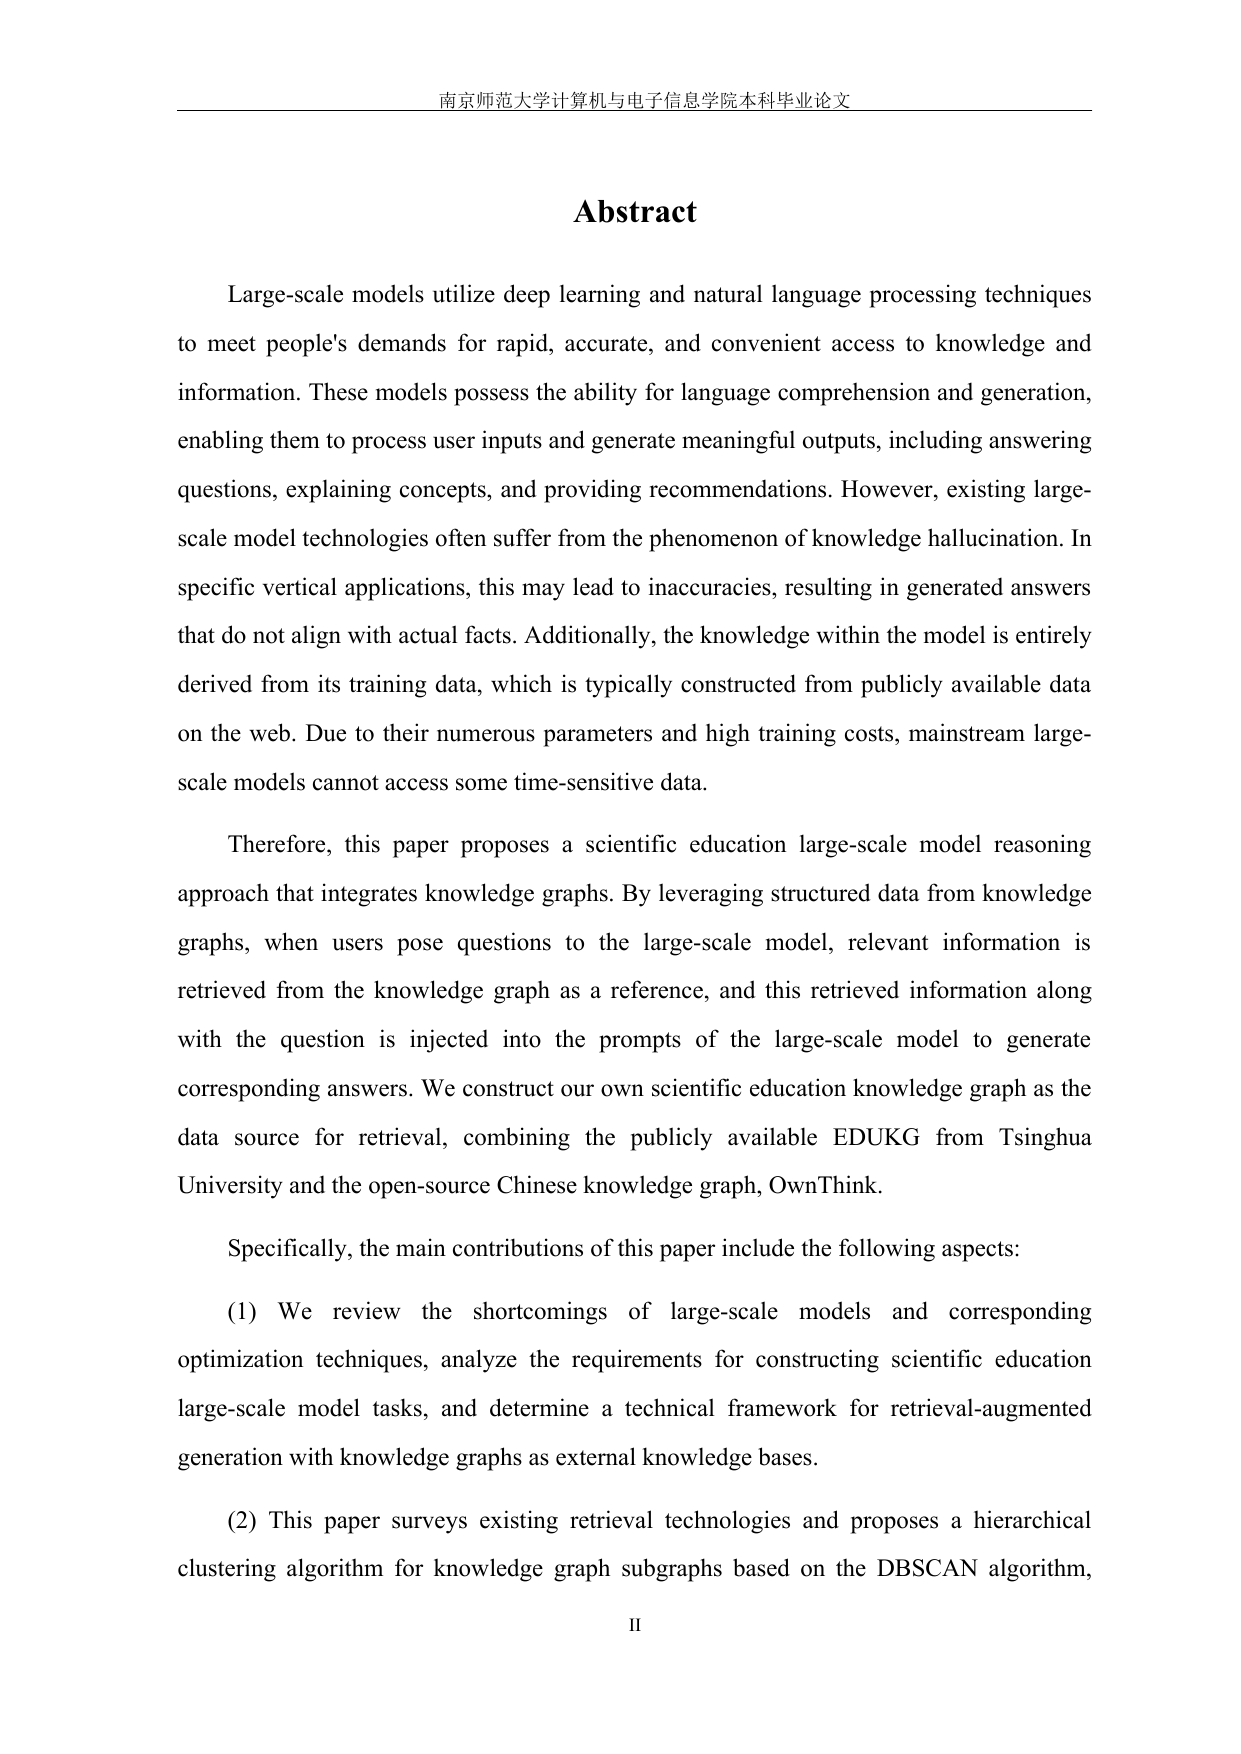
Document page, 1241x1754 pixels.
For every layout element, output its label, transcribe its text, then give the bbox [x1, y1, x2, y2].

subtitle Abstract [177, 178, 1092, 243]
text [177, 1503, 1092, 1584]
text Therefore, this paper proposes a scientific education large-scale model reasoning approach that integrates knowledge graphs. By leveraging structured data from knowledge graphs, when users pose questions to the large-scale model, relevant information is retrieved from the knowledge graph as a reference, and this retrieved information along with the question is injected into the prompts of the large-scale model to generate corresponding answers. We construct our own scientific education knowledge graph as the data source for retrieval, combining the publicly available EDUKG from Tsinghua University and the open-source Chinese knowledge graph, OwnThink. [177, 828, 1092, 1202]
text Specifically, the main contributions of this paper include the following aspects: [177, 1232, 1092, 1264]
text Large-scale models utilize deep learning and natural language processing techniques to meet people's demands for rapid, accurate, and convenient access to knowledge and information. These models possess the ability for language comprehension and generation, enabling them to process user inputs and generate meaningful outputs, including answering questions, explaining concepts, and providing recommendations. However, existing large-scale model technologies often suffer from the phenomenon of knowledge hallucination. In specific vertical applications, this may lead to inaccuracies, resulting in generated answers that do not align with actual facts. Additionally, the knowledge within the model is entirely derived from its training data, which is typically constructed from publicly available data on the web. Due to their numerous parameters and high training costs, mainstream large-scale models cannot access some time-sensitive data. [177, 278, 1092, 798]
text (1) We review the shortcomings of large-scale models and corresponding optimization techniques, analyze the requirements for constructing scientific education large-scale model tasks, and determine a technical framework for retrieval-augmented generation with knowledge graphs as external knowledge bases. [177, 1294, 1092, 1473]
